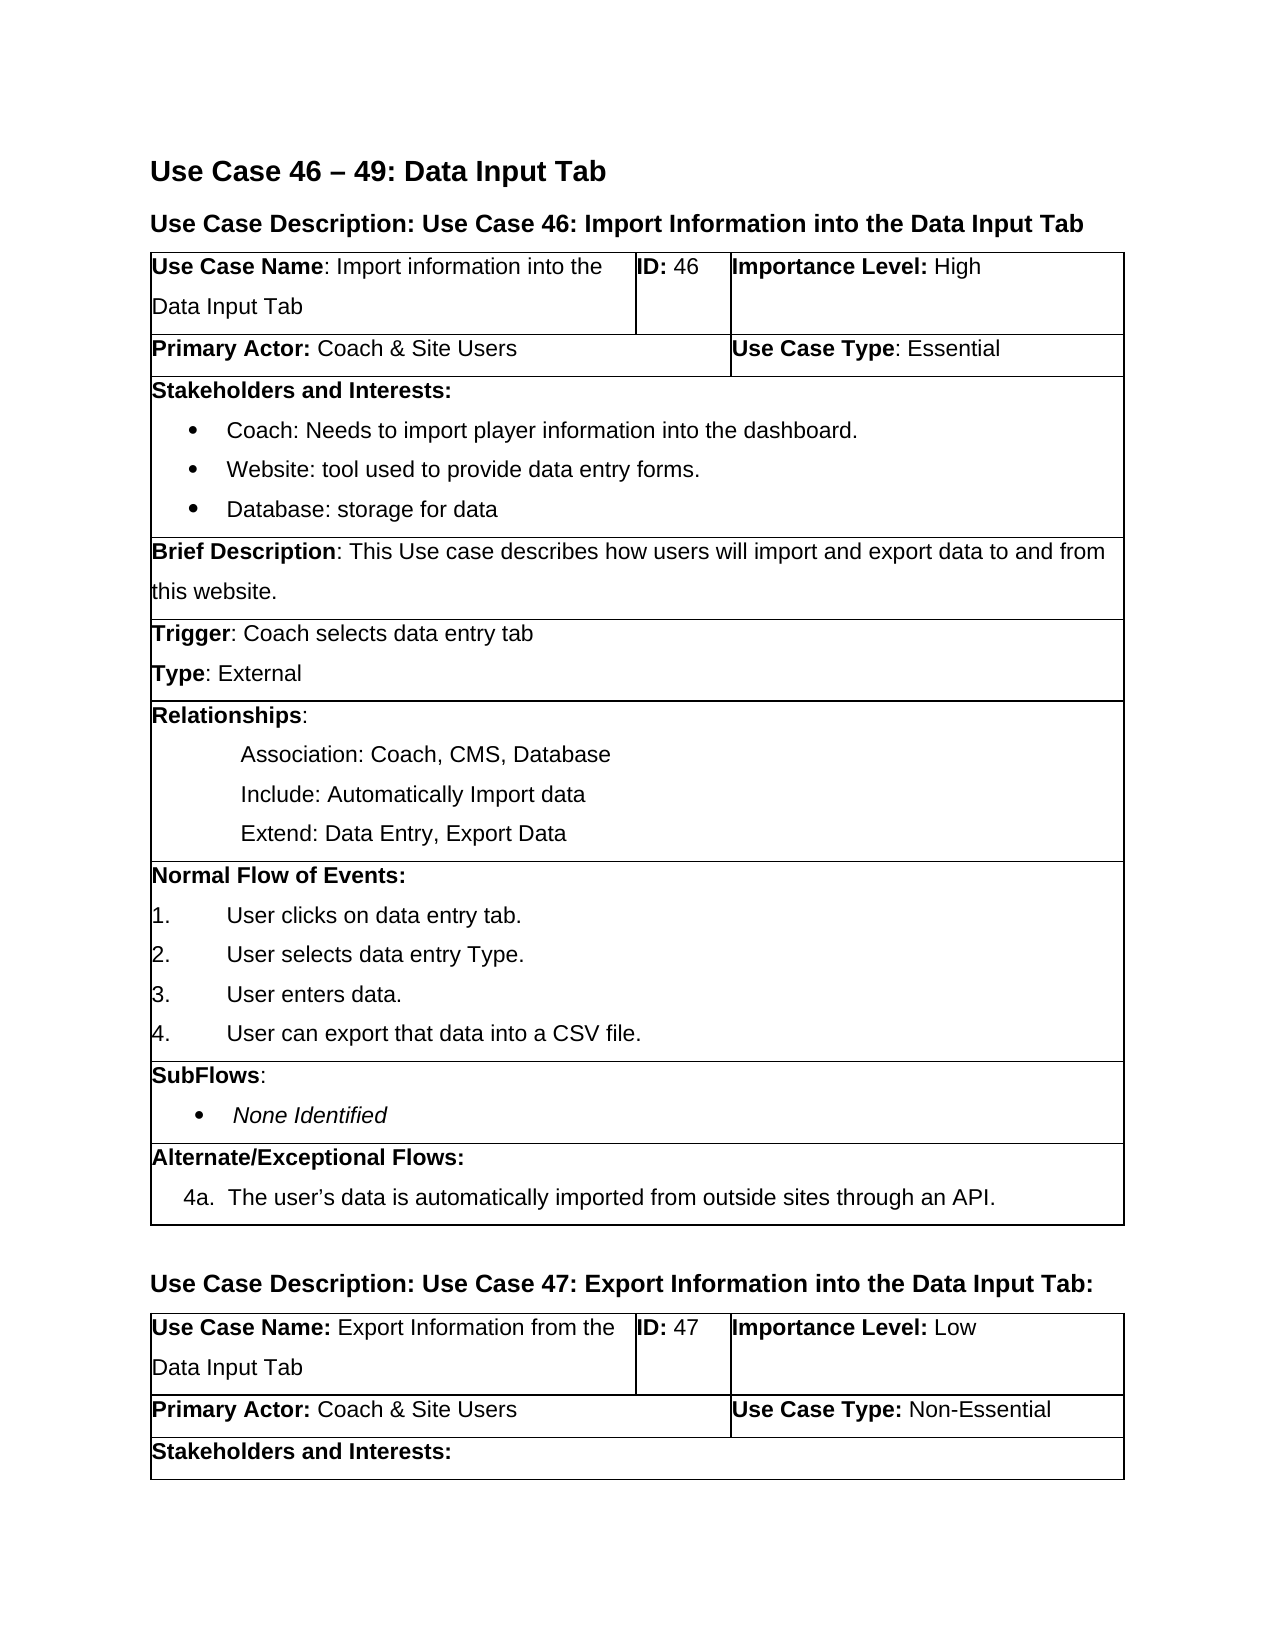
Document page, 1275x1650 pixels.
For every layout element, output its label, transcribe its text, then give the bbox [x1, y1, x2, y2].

table_header ID: 46 [637, 253, 730, 333]
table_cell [152, 1438, 1123, 1478]
table_cell Primary Actor: Coach & Site Users [152, 1396, 730, 1436]
table_cell Alternate/Exceptional Flows: 4a. The user’s data is automatically imported from outside sites through an API. [152, 1144, 1123, 1224]
table_cell Use Case Type: Non-Essential [732, 1396, 1123, 1436]
table_cell Relationships: Association: Coach, CMS, Database Include: Automatically Import data Extend: Data Entry, Export Data [152, 702, 1123, 861]
table_header Use Case Name: Export Information from the Data Input Tab [152, 1314, 635, 1394]
table_cell Use Case Type: Essential [732, 335, 1123, 376]
table_header Importance Level: Low [732, 1314, 1123, 1394]
table_cell Normal Flow of Events: User clicks on data entry tab. User selects data entry Type. User enters data. User can export that data into a CSV file. [152, 862, 1123, 1061]
subtitle Use Case 46 – 49: Data Input Tab [150, 154, 1125, 188]
table_cell Trigger: Coach selects data entry tab Type: External [152, 620, 1123, 700]
subtitle Use Case Description: Use Case 46: Import Information into the Data Input Tab [150, 209, 1125, 237]
table_cell Brief Description: This Use case describes how users will import and export data to and from this website. [152, 538, 1123, 618]
table_header Importance Level: High [732, 253, 1123, 333]
subtitle Use Case Description: Use Case 47: Export Information into the Data Input Tab: [150, 1269, 1125, 1298]
table_cell Stakeholders and Interests: Coach: Needs to import player information into the dashboard. Website: tool used to provide data entry forms. Database: storage for data [152, 377, 1123, 537]
table_cell Primary Actor: Coach & Site Users [152, 335, 730, 376]
table_cell SubFlows: None Identified [152, 1062, 1123, 1142]
table_header ID: 47 [637, 1314, 730, 1394]
table_header Use Case Name: Import information into the Data Input Tab [152, 253, 635, 333]
